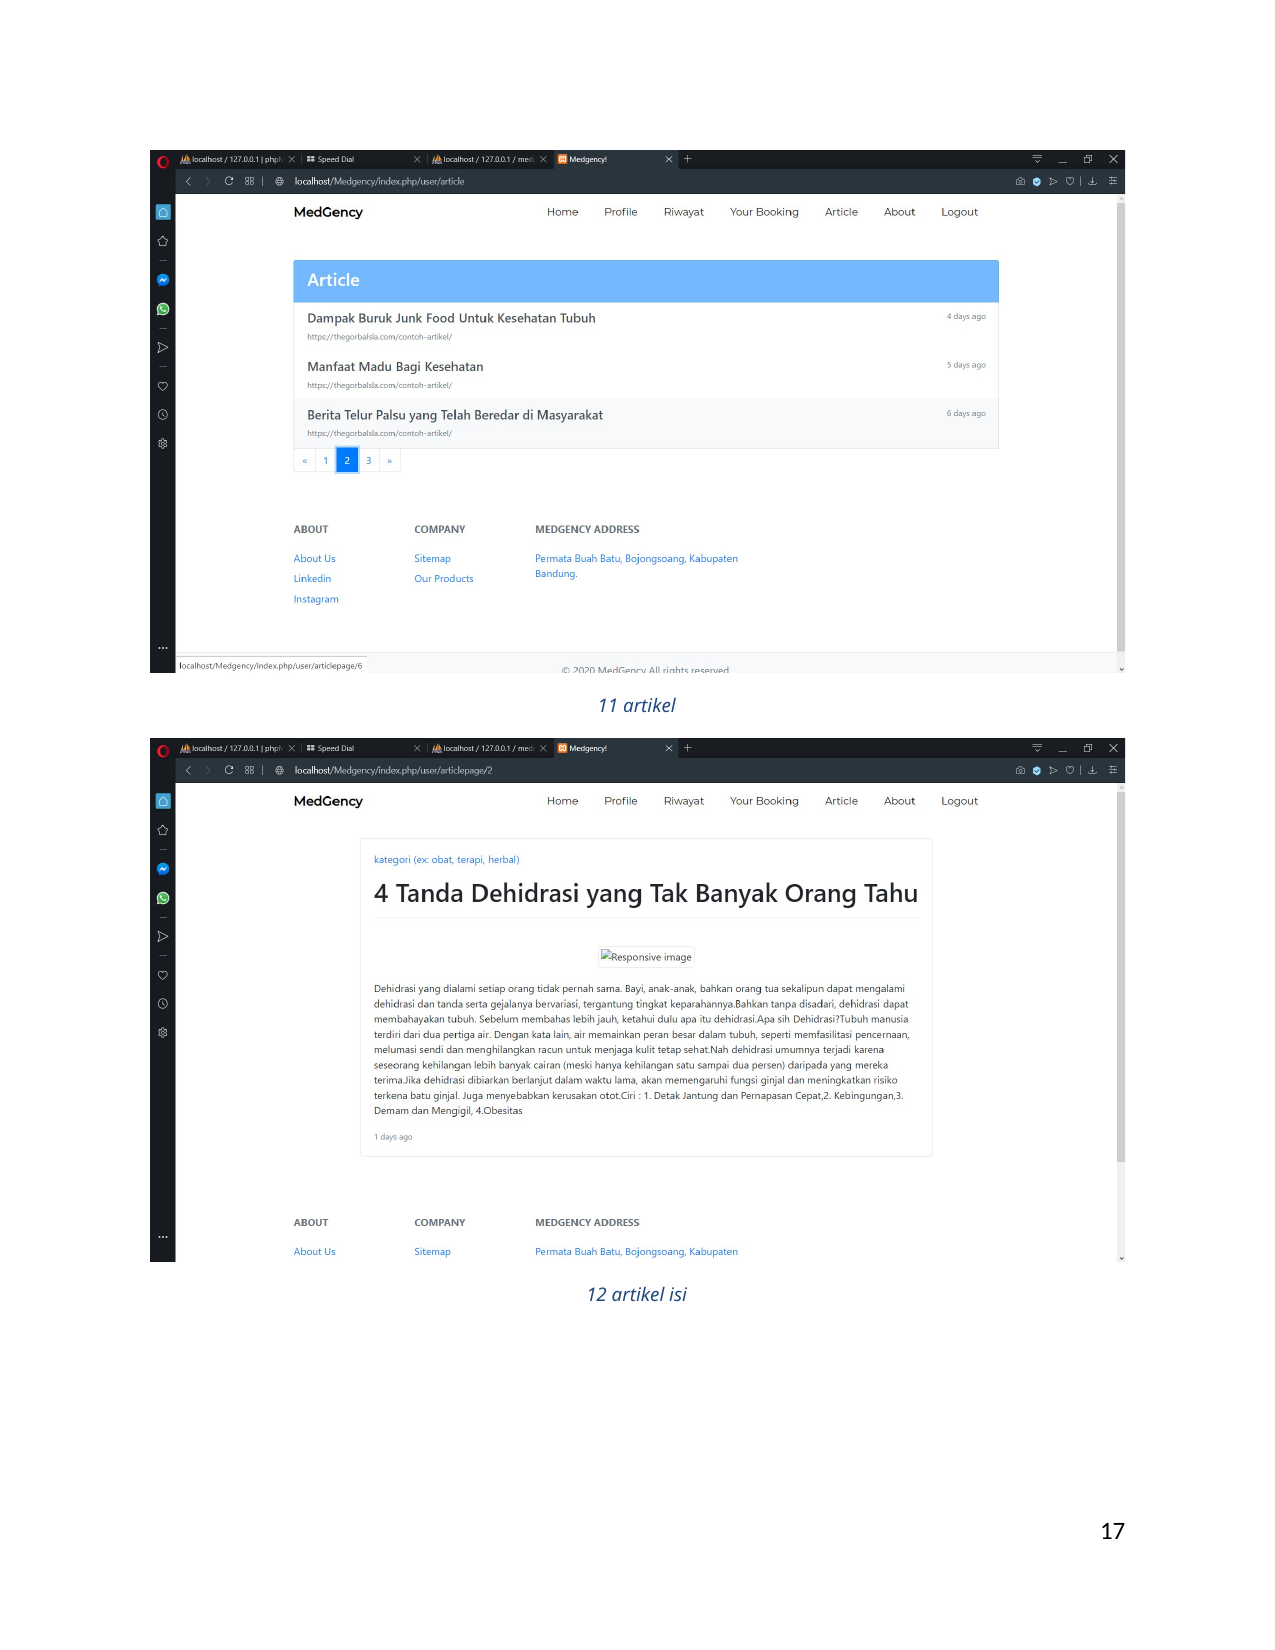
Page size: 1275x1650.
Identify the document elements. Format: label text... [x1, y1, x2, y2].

picture [150, 150, 1125, 673]
text 12 artikel isi [150, 1281, 1125, 1306]
picture [150, 738, 1125, 1262]
text 11 artikel [150, 692, 1125, 718]
